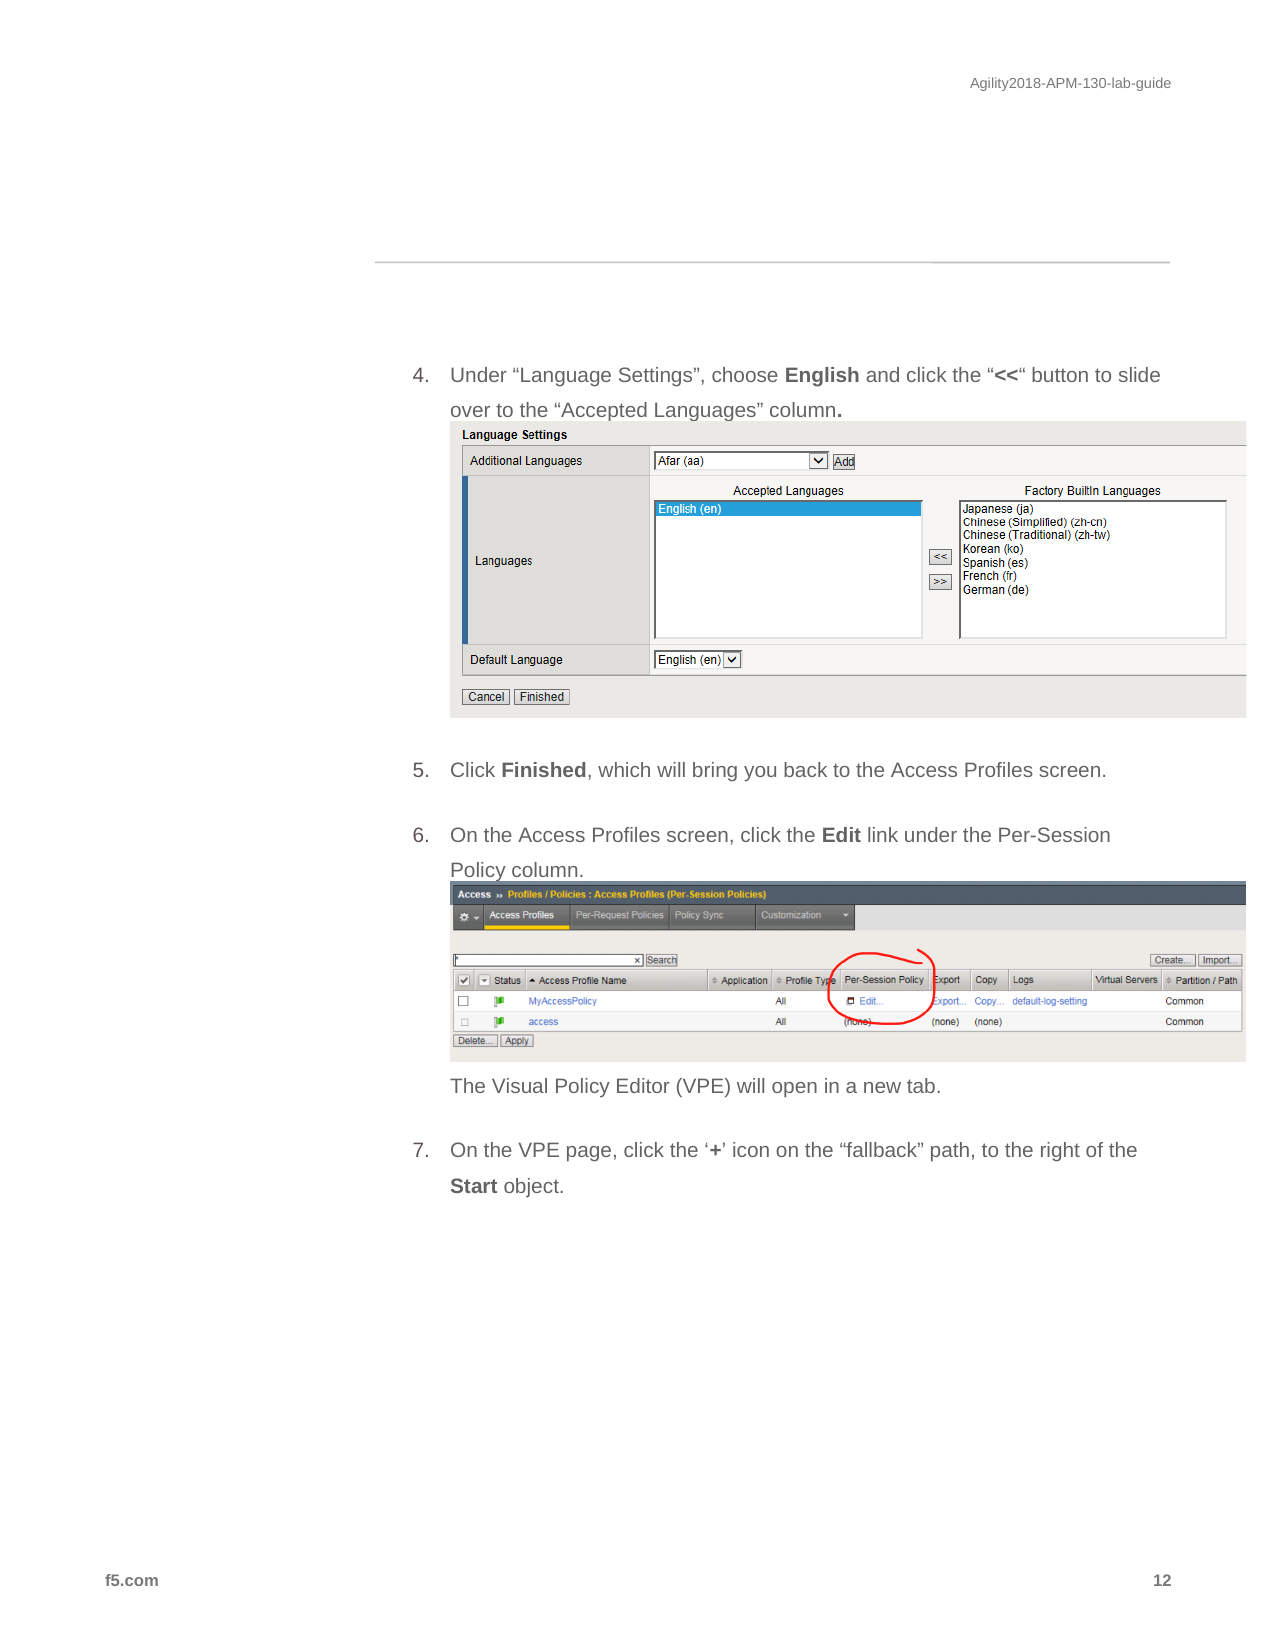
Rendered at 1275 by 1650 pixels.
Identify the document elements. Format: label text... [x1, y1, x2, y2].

picture [450, 881, 1246, 1062]
picture [450, 421, 1247, 718]
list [412, 1127, 1171, 1233]
list Click Finished, which will bring you back to the Access Profiles screen. [412, 746, 1171, 782]
